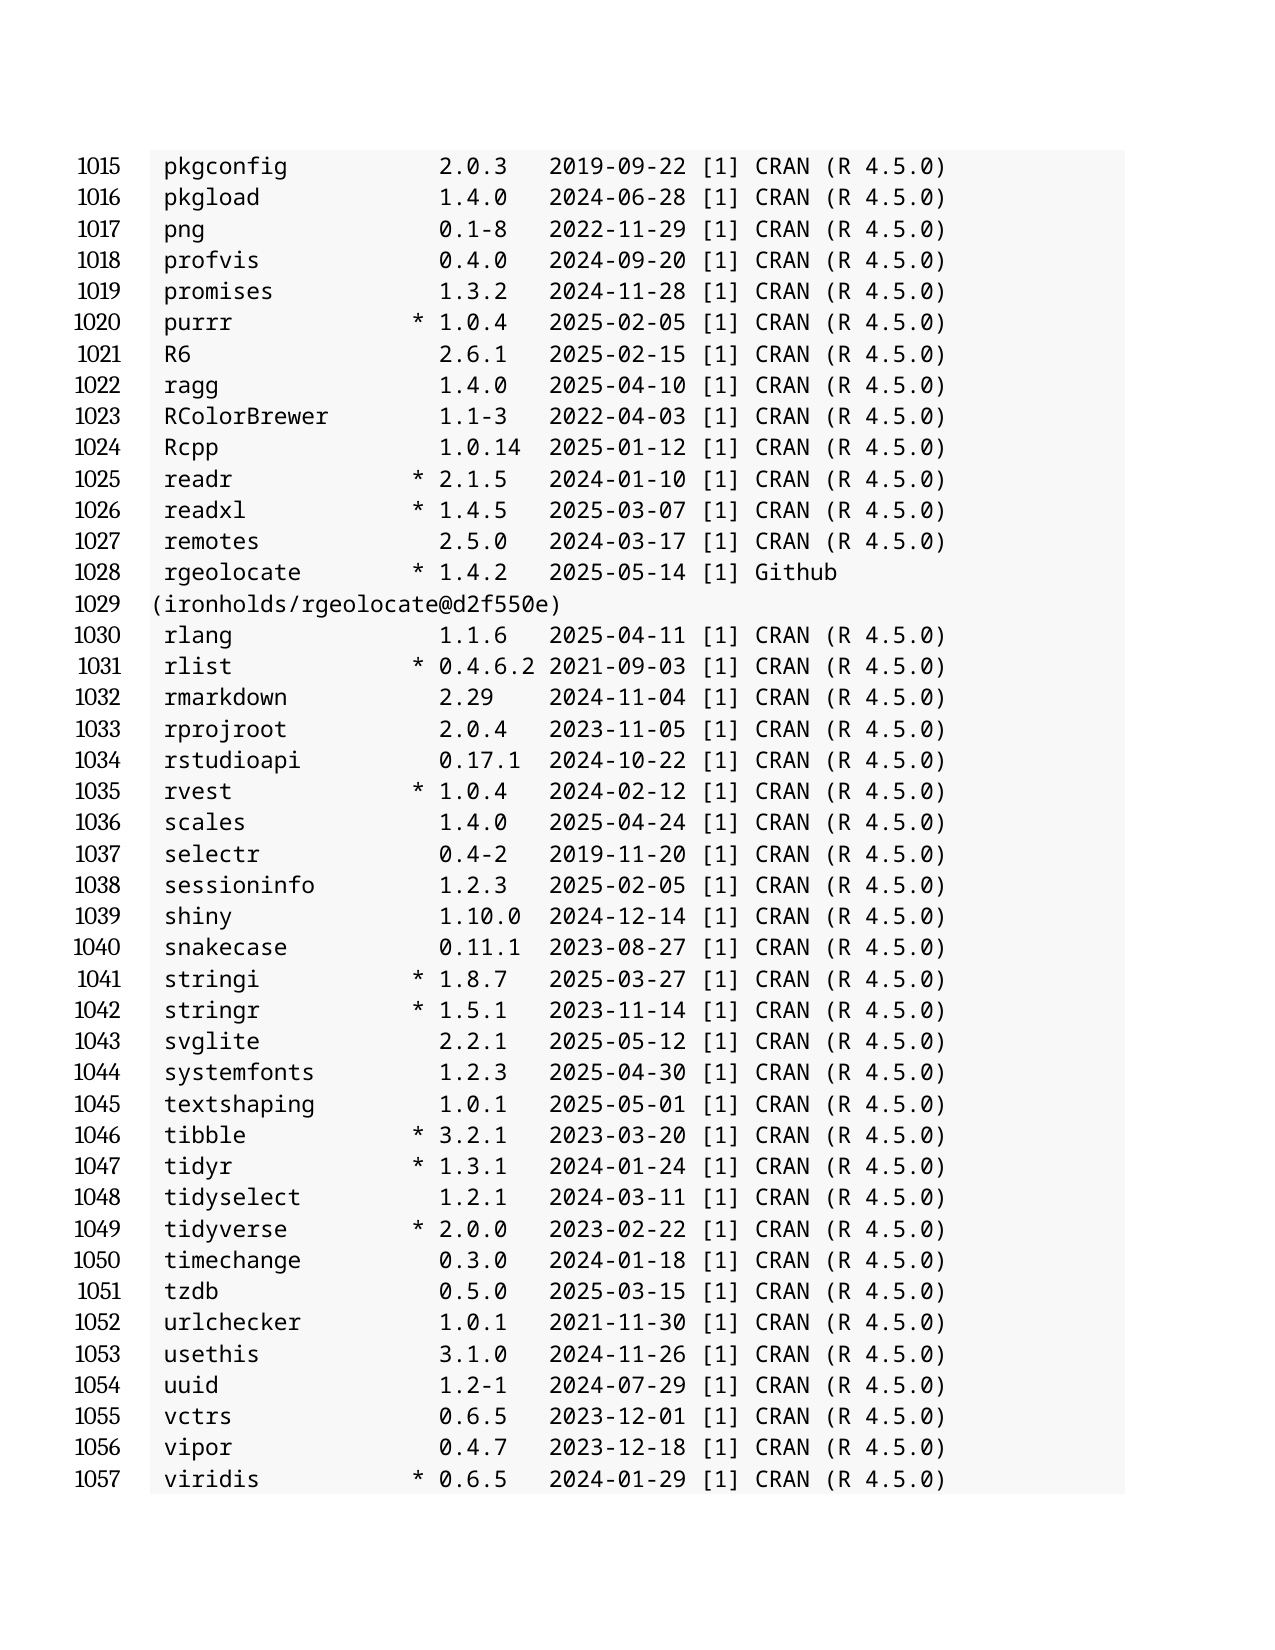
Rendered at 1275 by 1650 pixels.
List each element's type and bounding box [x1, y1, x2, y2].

text [150, 150, 1125, 1494]
